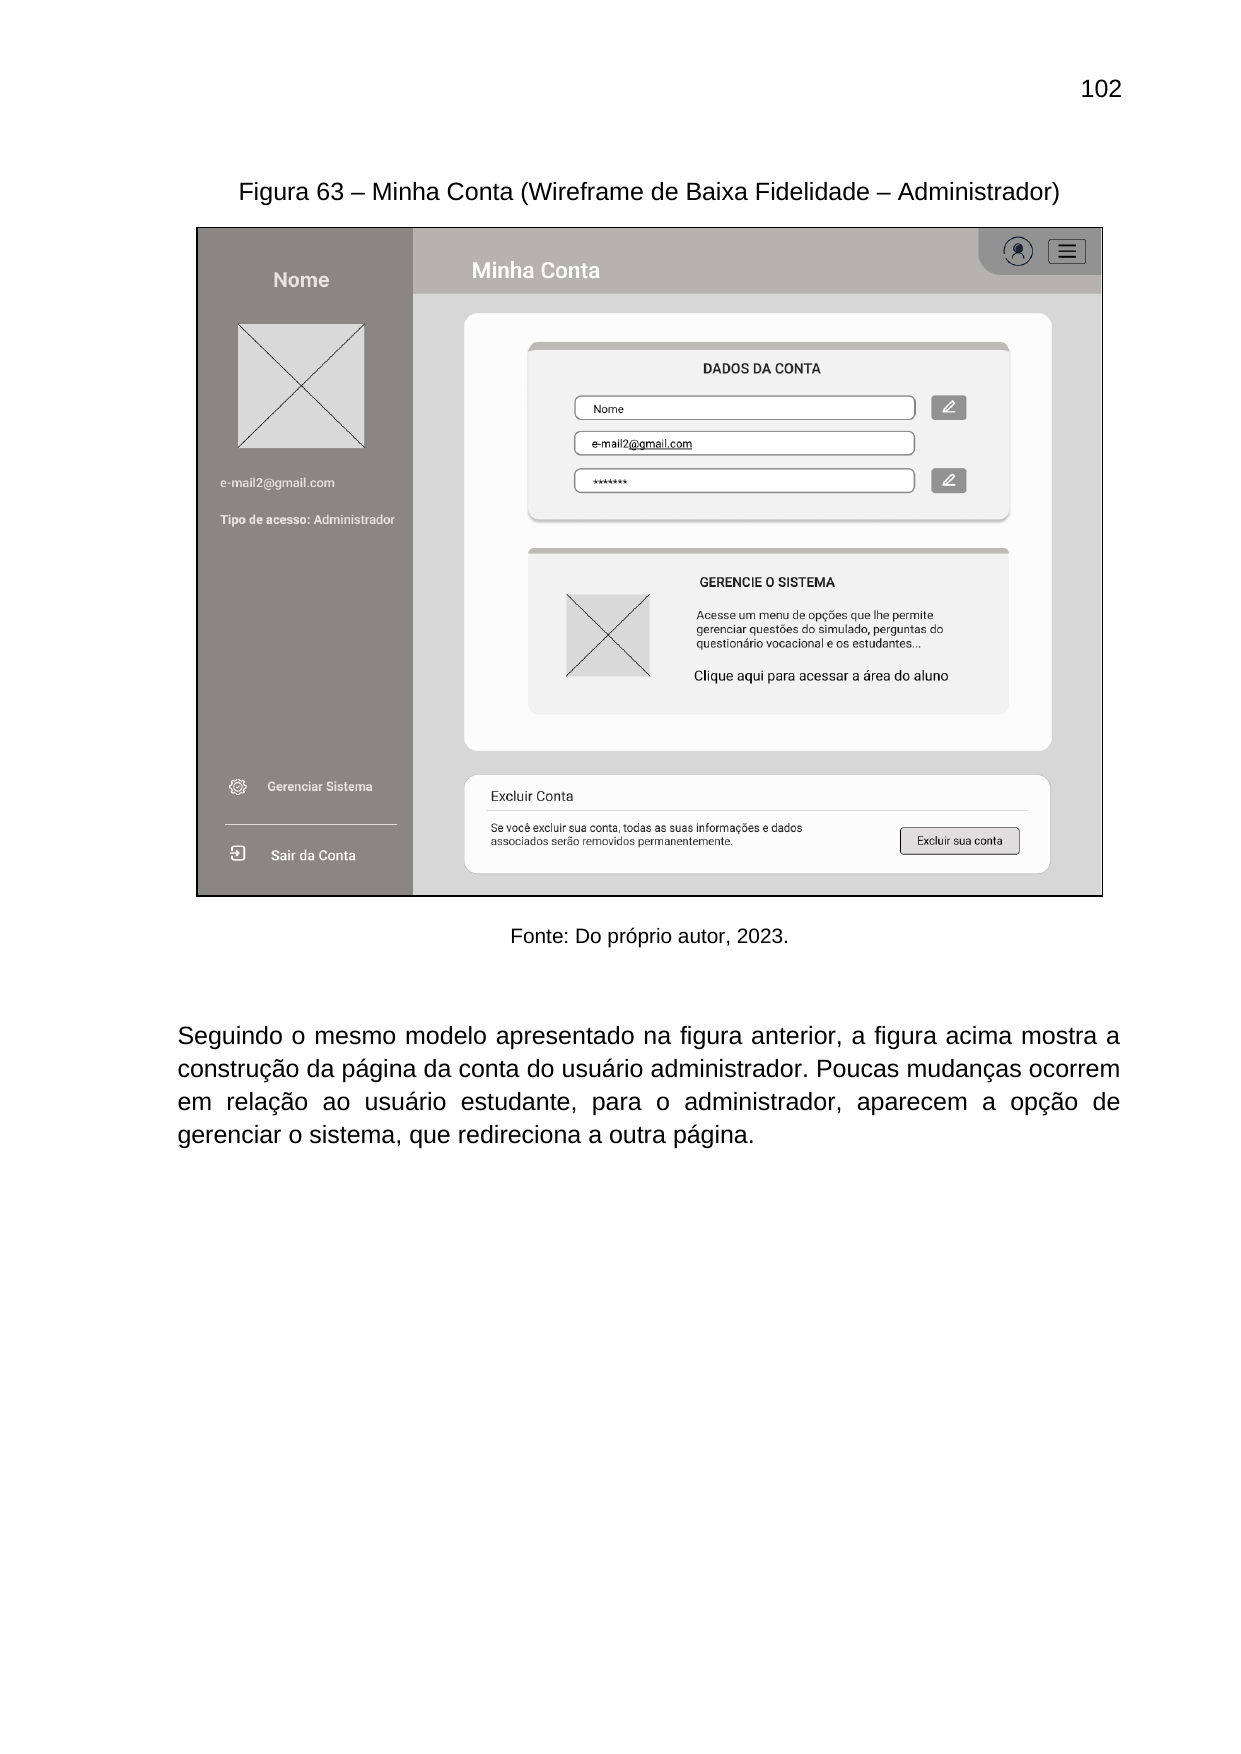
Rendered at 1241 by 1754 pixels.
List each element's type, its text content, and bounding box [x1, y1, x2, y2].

text Fonte: Do próprio autor, 2023. [177, 924, 1122, 948]
picture [198, 228, 1102, 895]
text Seguindo o mesmo modelo apresentado na figura anterior, a figura acima mostra a construção da página da conta do usuário administrador. Poucas mudanças ocorrem em relação ao usuário estudante, para o administrador, aparecem a opção de gerenciar o sistema, que redireciona a outra página. [177, 1021, 1122, 1149]
